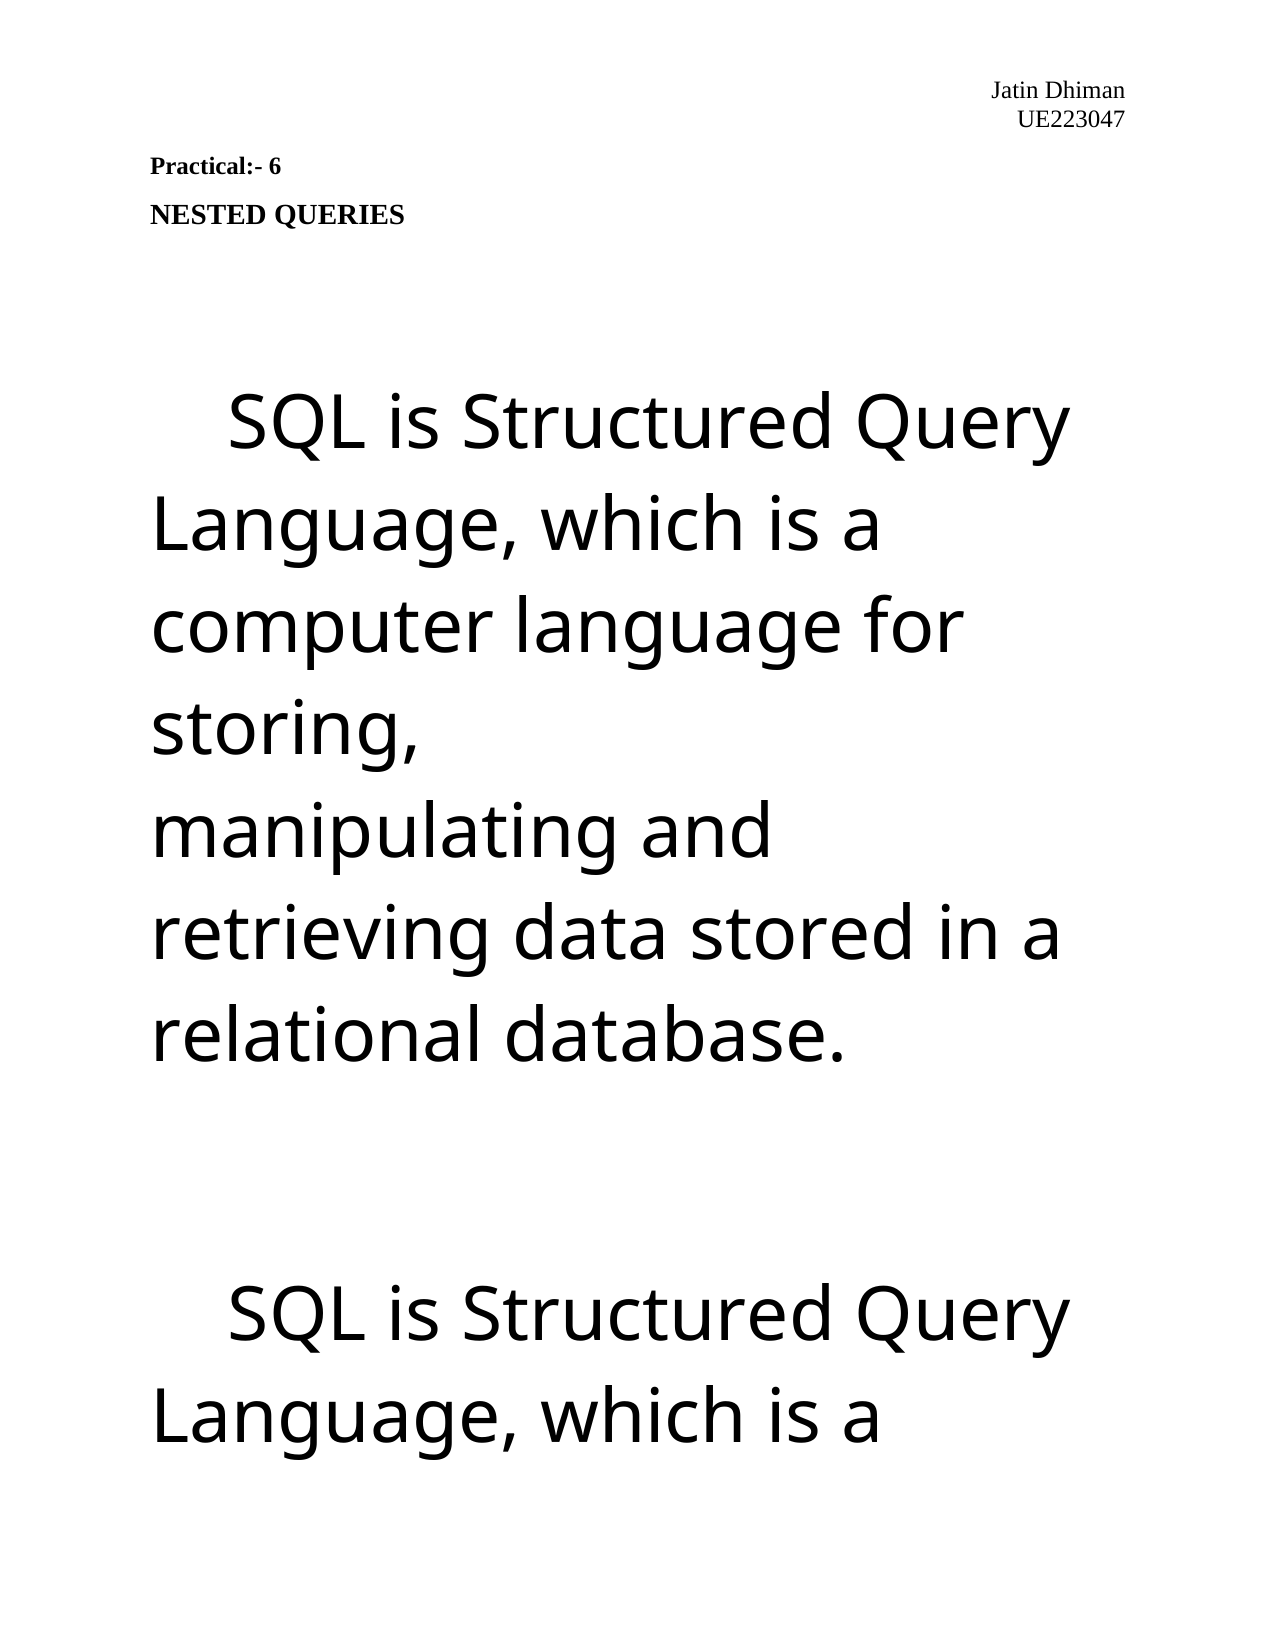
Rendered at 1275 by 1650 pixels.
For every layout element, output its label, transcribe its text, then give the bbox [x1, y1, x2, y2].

text SQL is Structured Query Language, which is a computer language for storing, [150, 368, 1125, 777]
text manipulating and retrieving data stored in a relational database. [150, 777, 1125, 1083]
text NESTED QUERIES [150, 197, 1125, 231]
text Practical:- 6 [150, 151, 1125, 180]
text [150, 1260, 1125, 1464]
